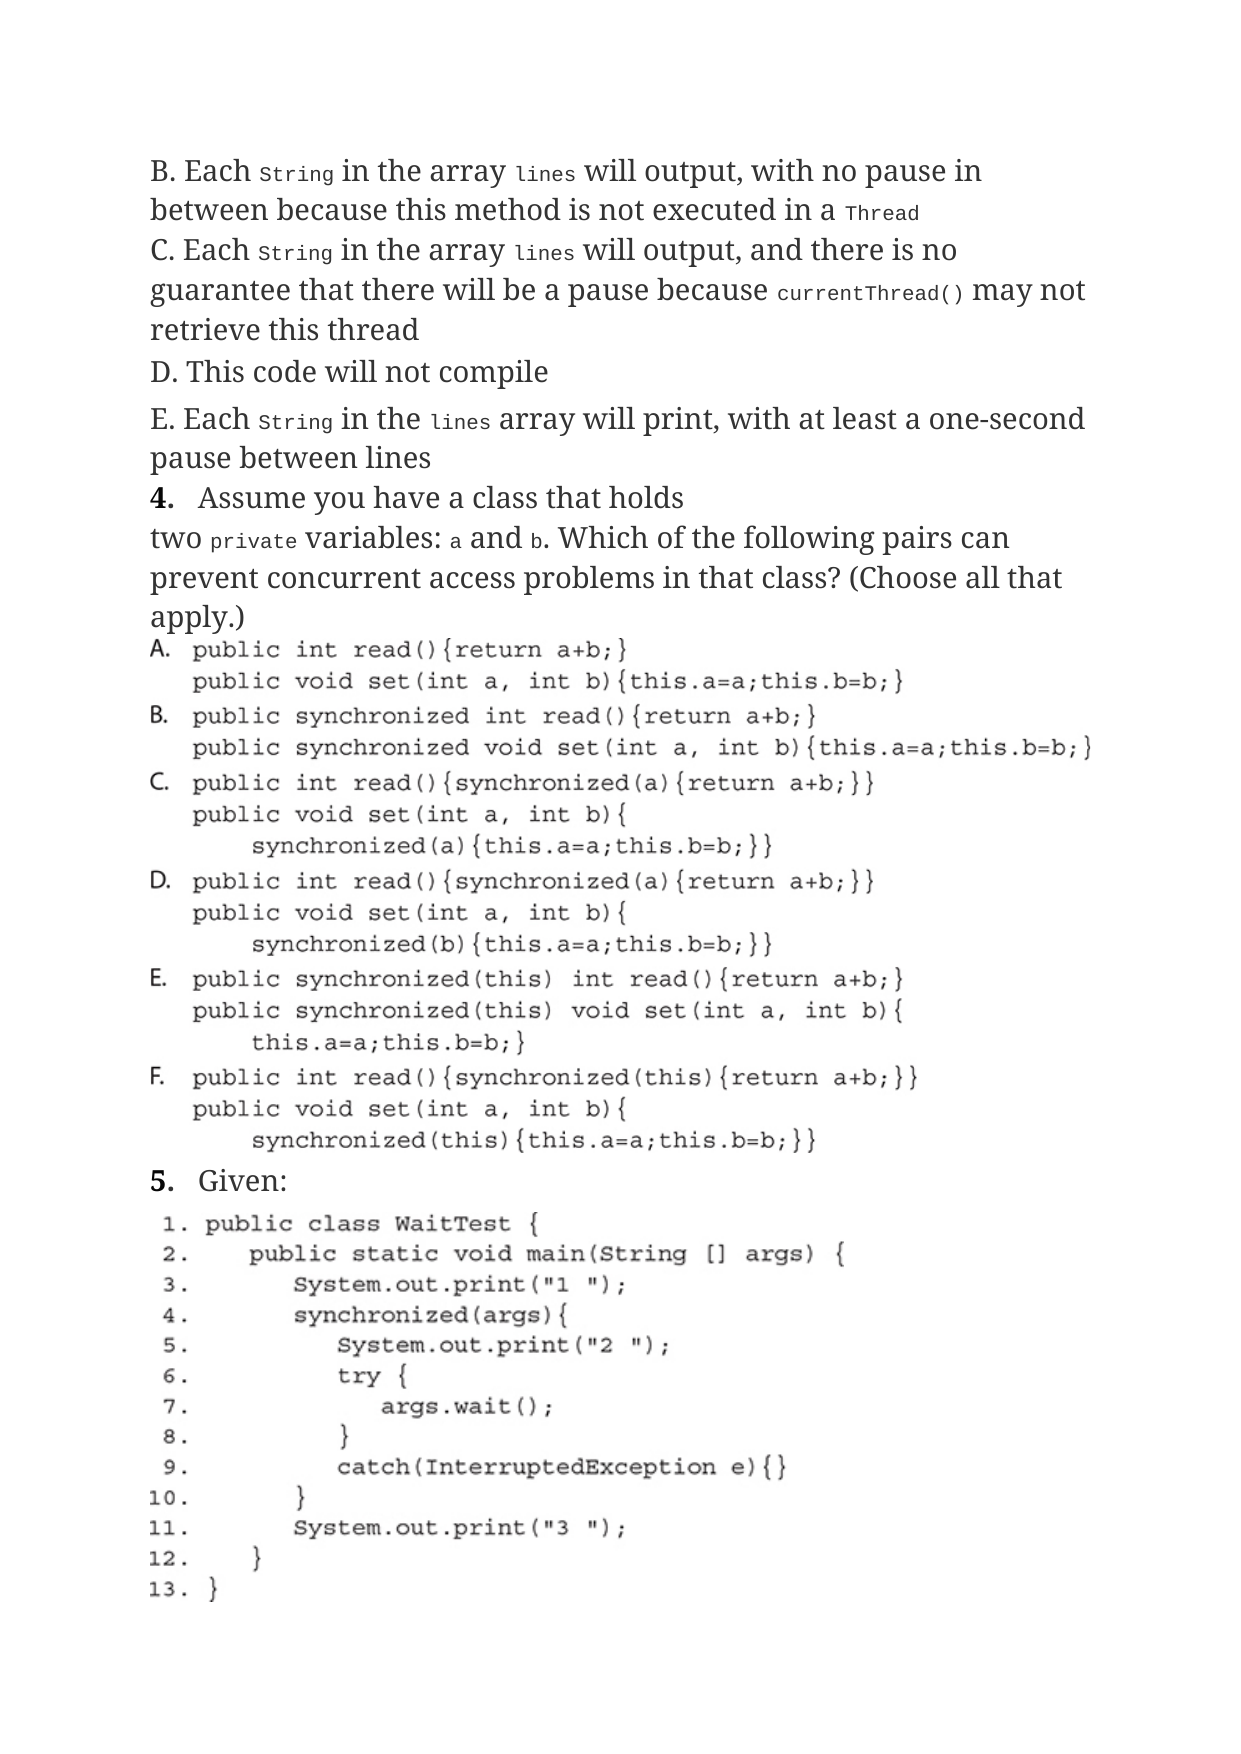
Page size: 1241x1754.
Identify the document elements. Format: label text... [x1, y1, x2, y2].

text B. Each String in the array lines will output, with no pause in between because this method is not executed in a Thread [150, 150, 1090, 229]
text D. This code will not compile [150, 351, 1090, 391]
picture [150, 638, 1091, 1153]
text C. Each String in the array lines will output, and there is no guarantee that there will be a pause because currentThread() may not retrieve this thread [150, 229, 1090, 348]
text 5. Given: [150, 1160, 1090, 1200]
picture [150, 1212, 844, 1602]
text 4. Assume you have a class that holds two private variables: a and b. Which of the following pairs can prevent concurrent access problems in that class? (Choose all that apply.) [150, 477, 1090, 636]
text E. Each String in the lines array will print, with at least a one-second pause between lines [150, 398, 1090, 477]
